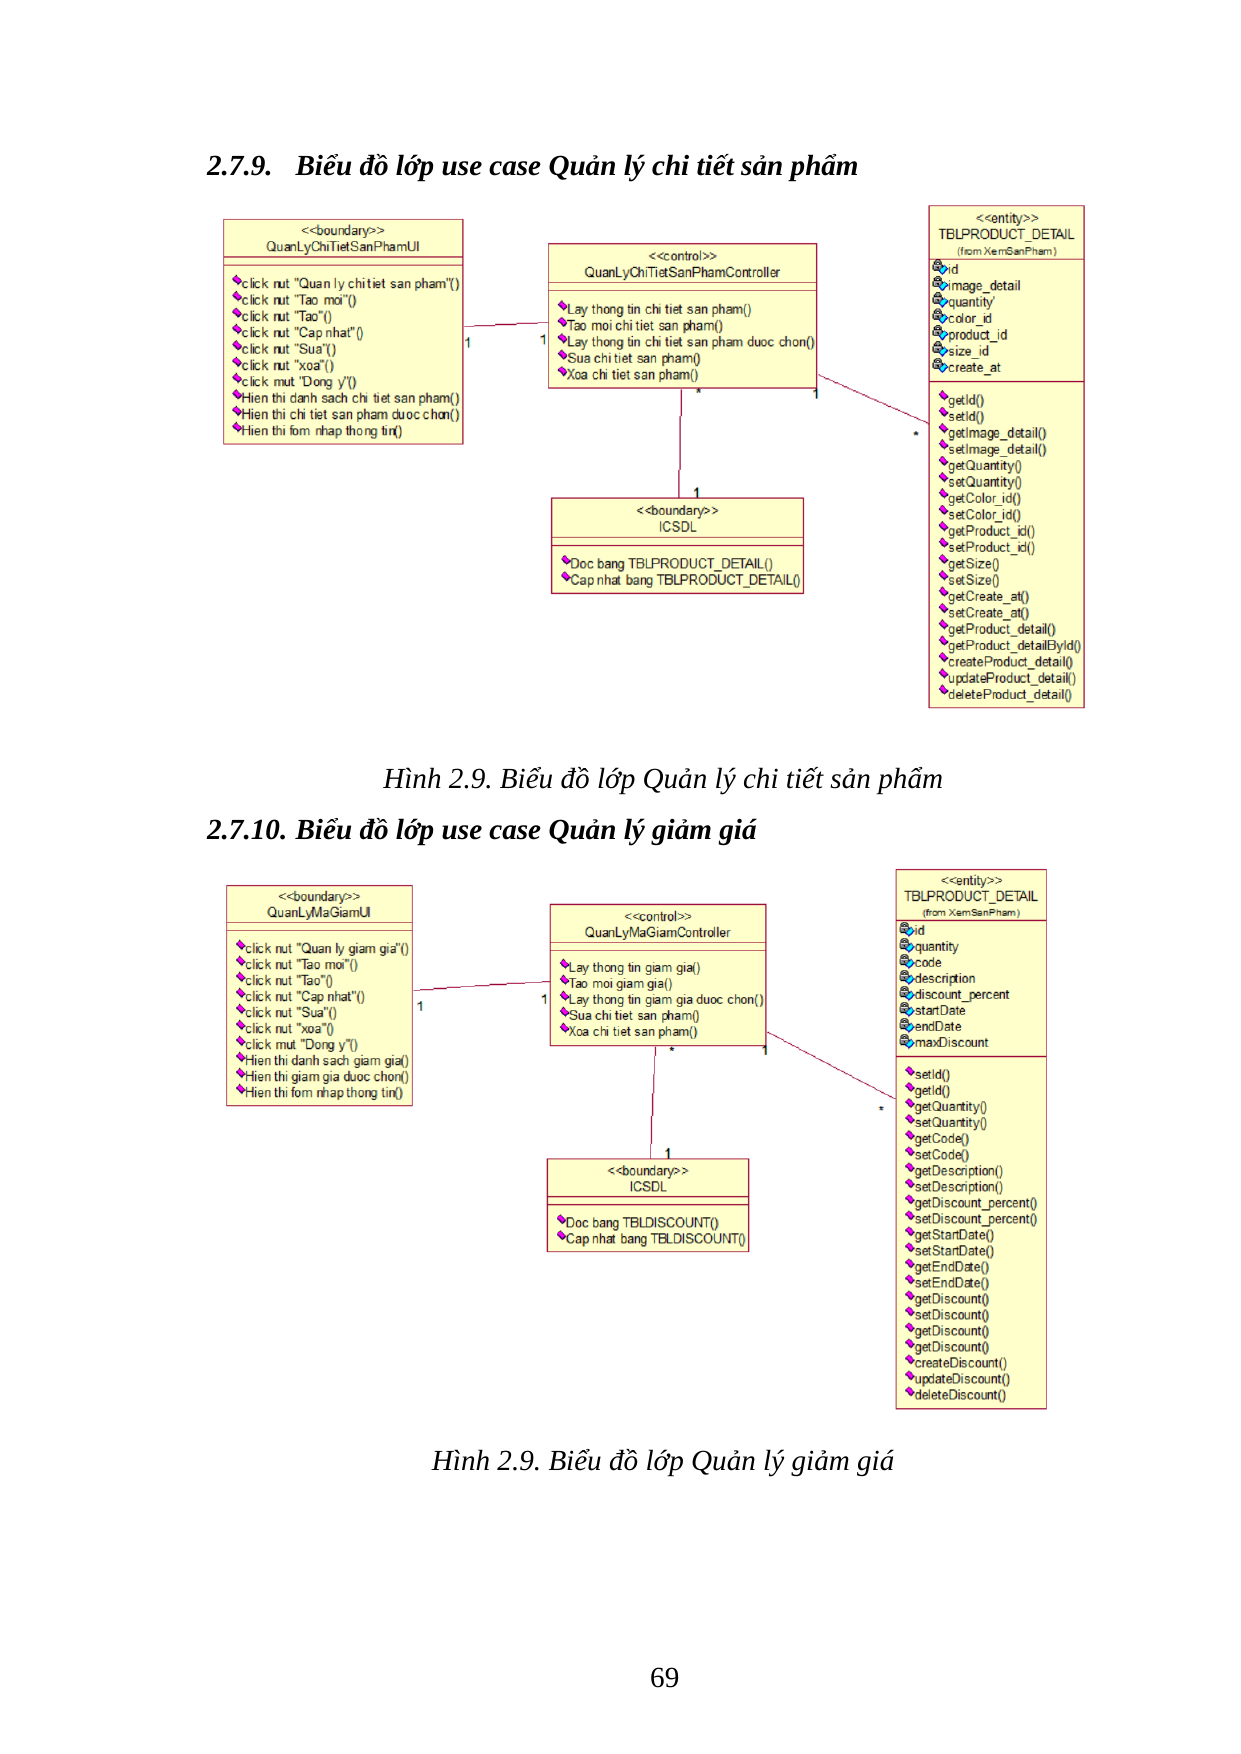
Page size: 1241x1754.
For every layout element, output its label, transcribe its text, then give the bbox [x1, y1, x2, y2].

picture [206, 198, 1123, 743]
subtitle Biểu đồ lớp use case Quản lý chi tiết sản phẩm [207, 148, 1122, 181]
text Hình 2.9. Biểu đồ lớp Quản lý chi tiết sản phẩm [207, 762, 1122, 795]
picture [206, 862, 1123, 1424]
subtitle Biểu đồ lớp use case Quản lý giảm giá [207, 812, 1122, 846]
text Hình 2.9. Biểu đồ lớp Quản lý giảm giá [207, 1443, 1122, 1477]
